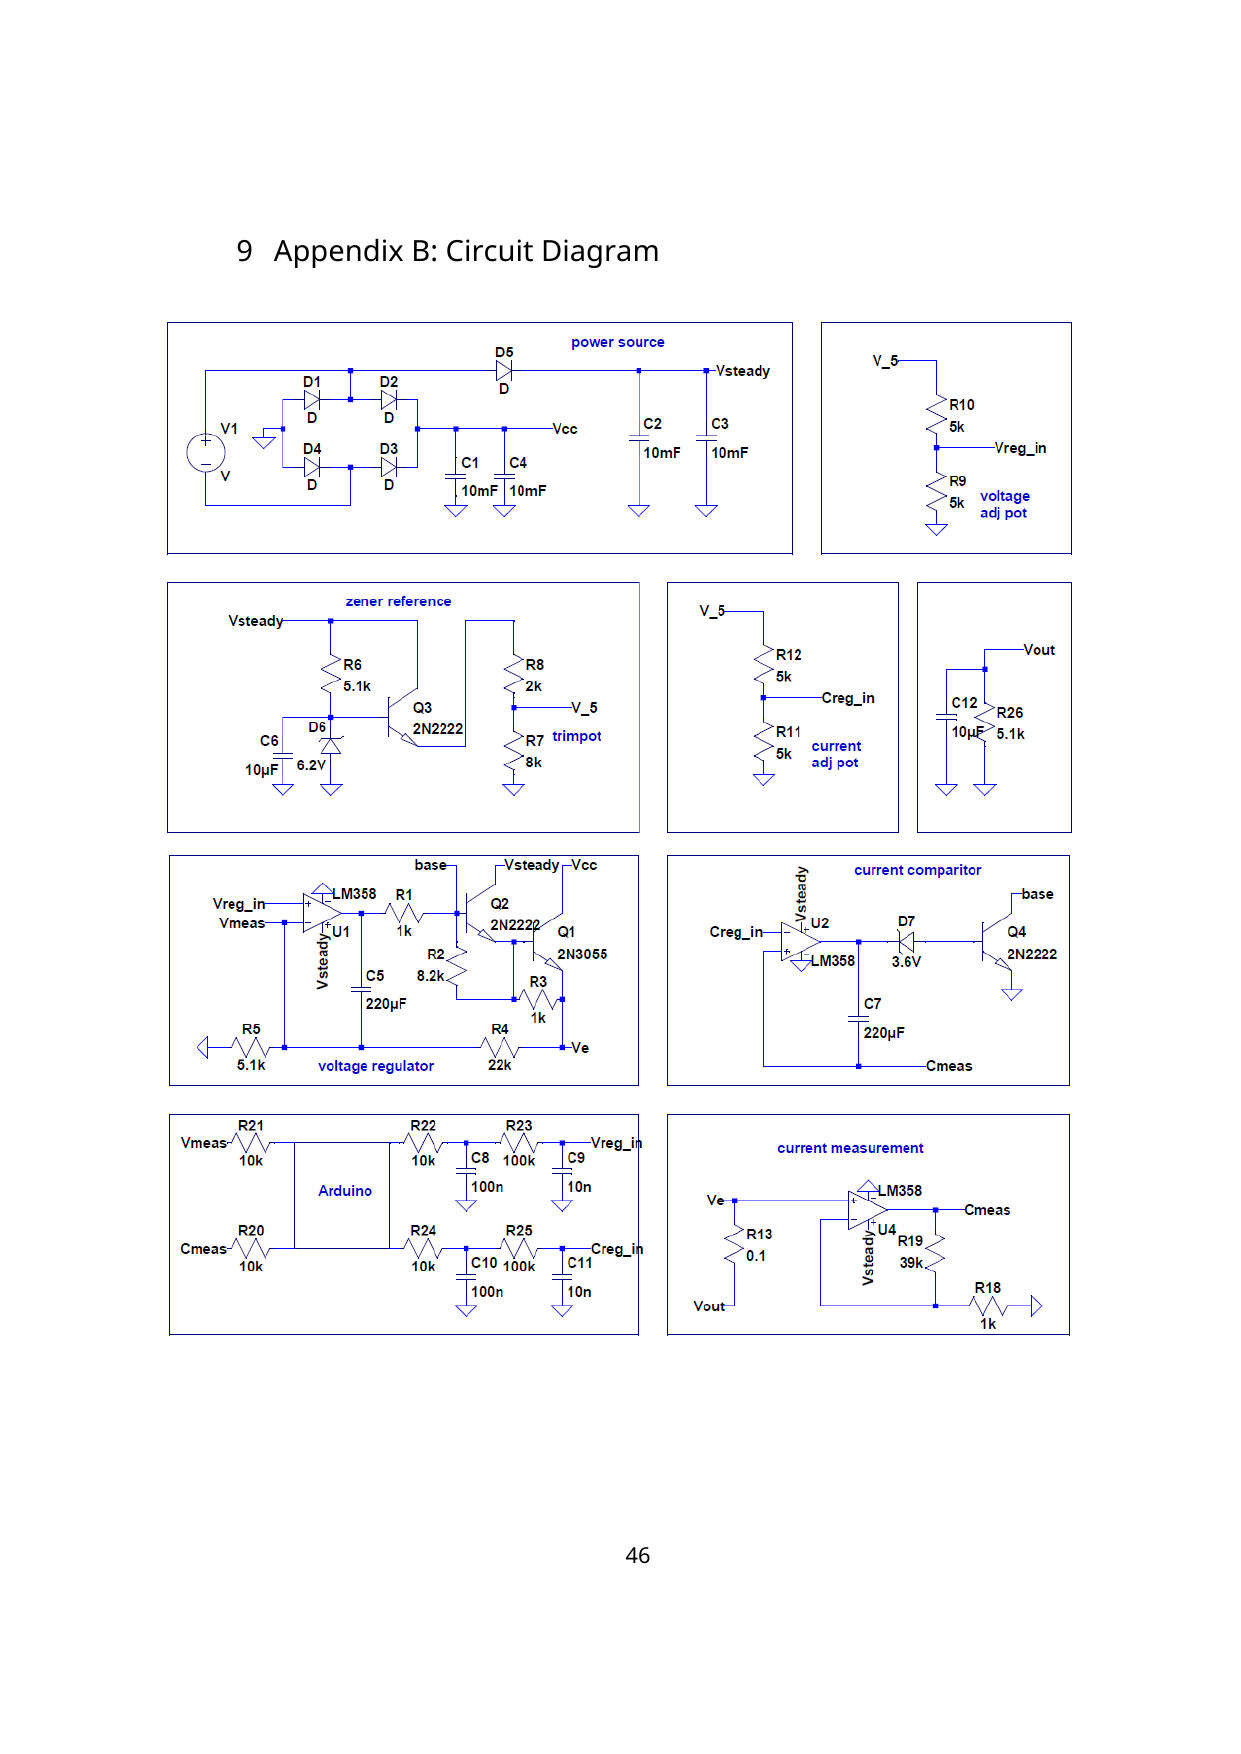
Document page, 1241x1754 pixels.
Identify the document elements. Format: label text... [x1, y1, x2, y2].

picture [163, 312, 1077, 846]
picture [165, 850, 1076, 1341]
subtitle Appendix B: Circuit Diagram [236, 230, 1004, 270]
